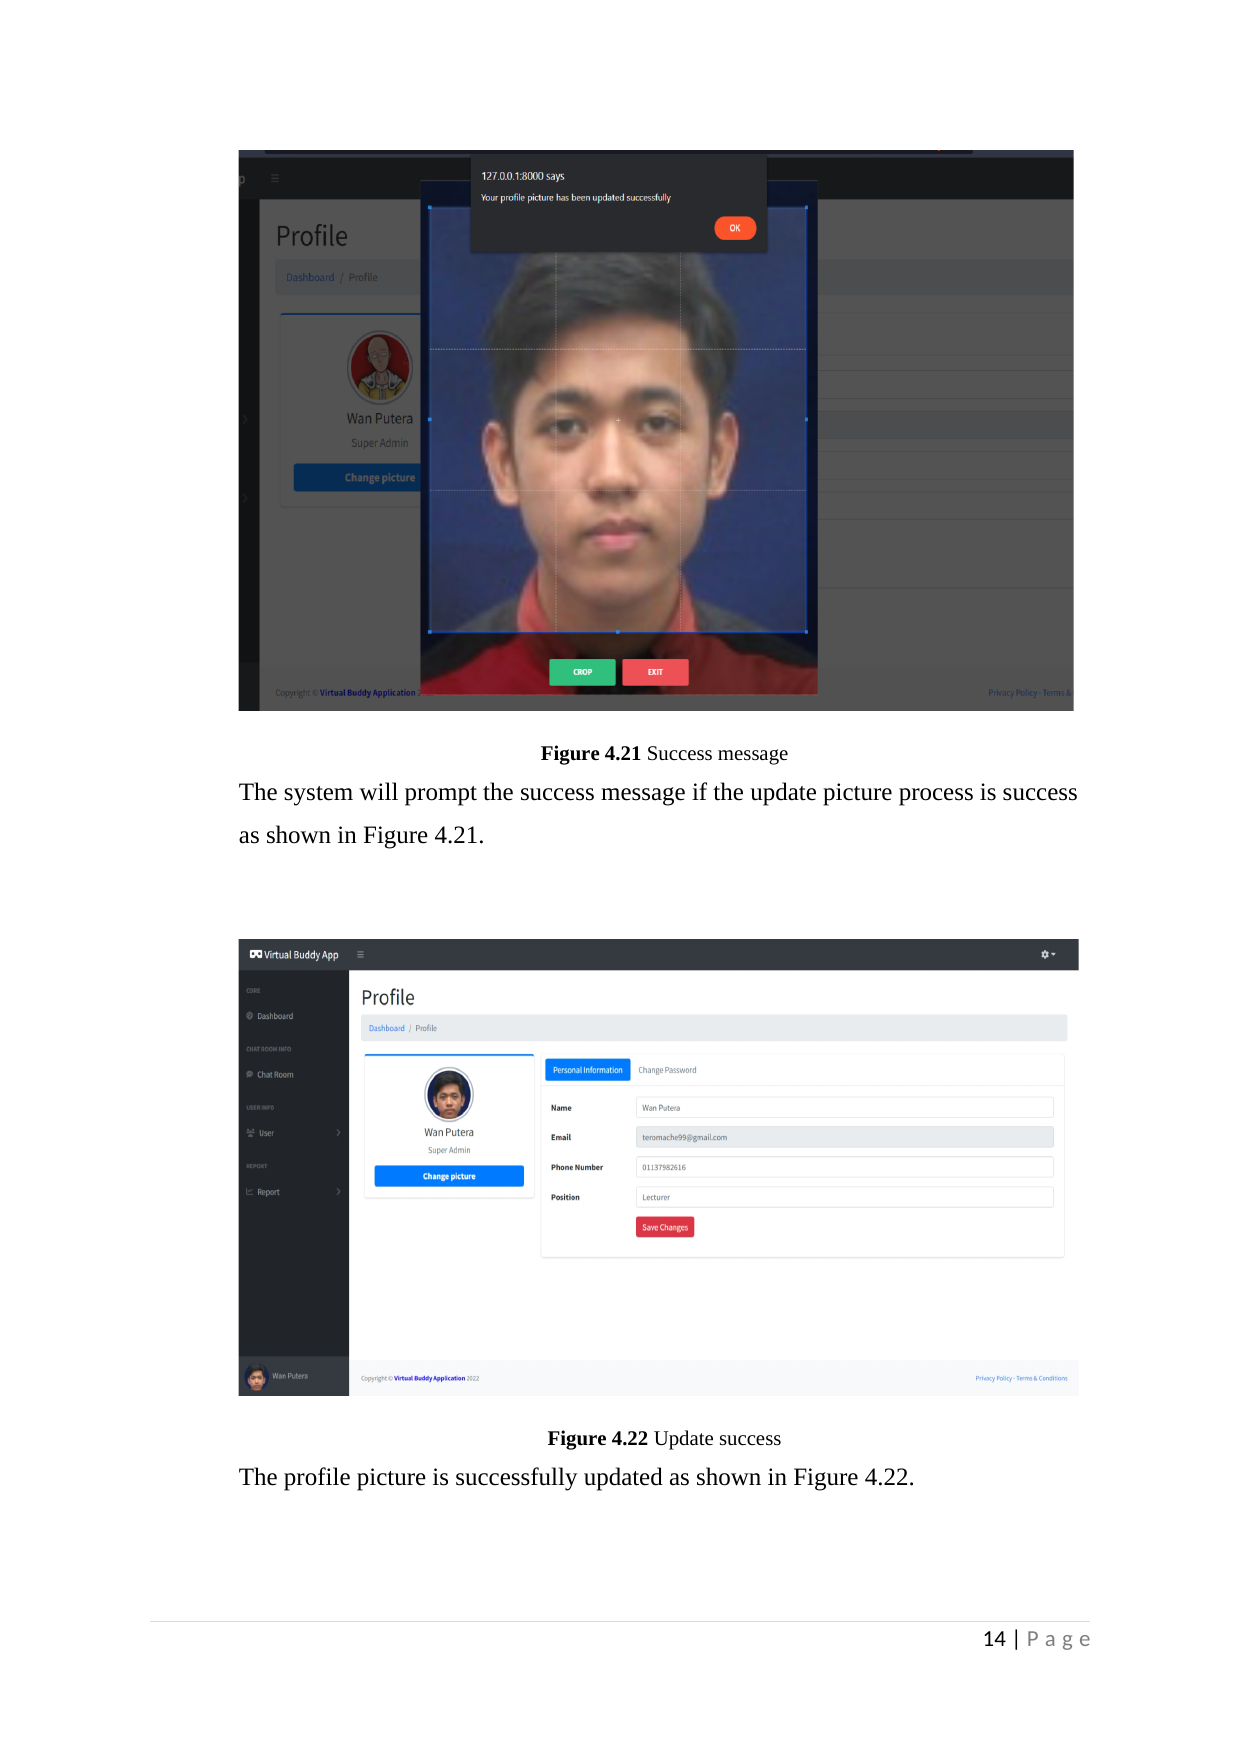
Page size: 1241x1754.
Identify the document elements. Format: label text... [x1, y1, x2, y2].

text Figure 4.22 Update success [239, 1426, 1090, 1450]
text The profile picture is successfully updated as shown in Figure 4.22. [239, 1462, 1090, 1491]
text Figure 4.21 Success message [239, 741, 1090, 765]
text The system will prompt the success message if the update picture process is success as shown in Figure 4.21. [239, 777, 1090, 849]
picture [238, 939, 1079, 1396]
picture [238, 150, 1074, 711]
